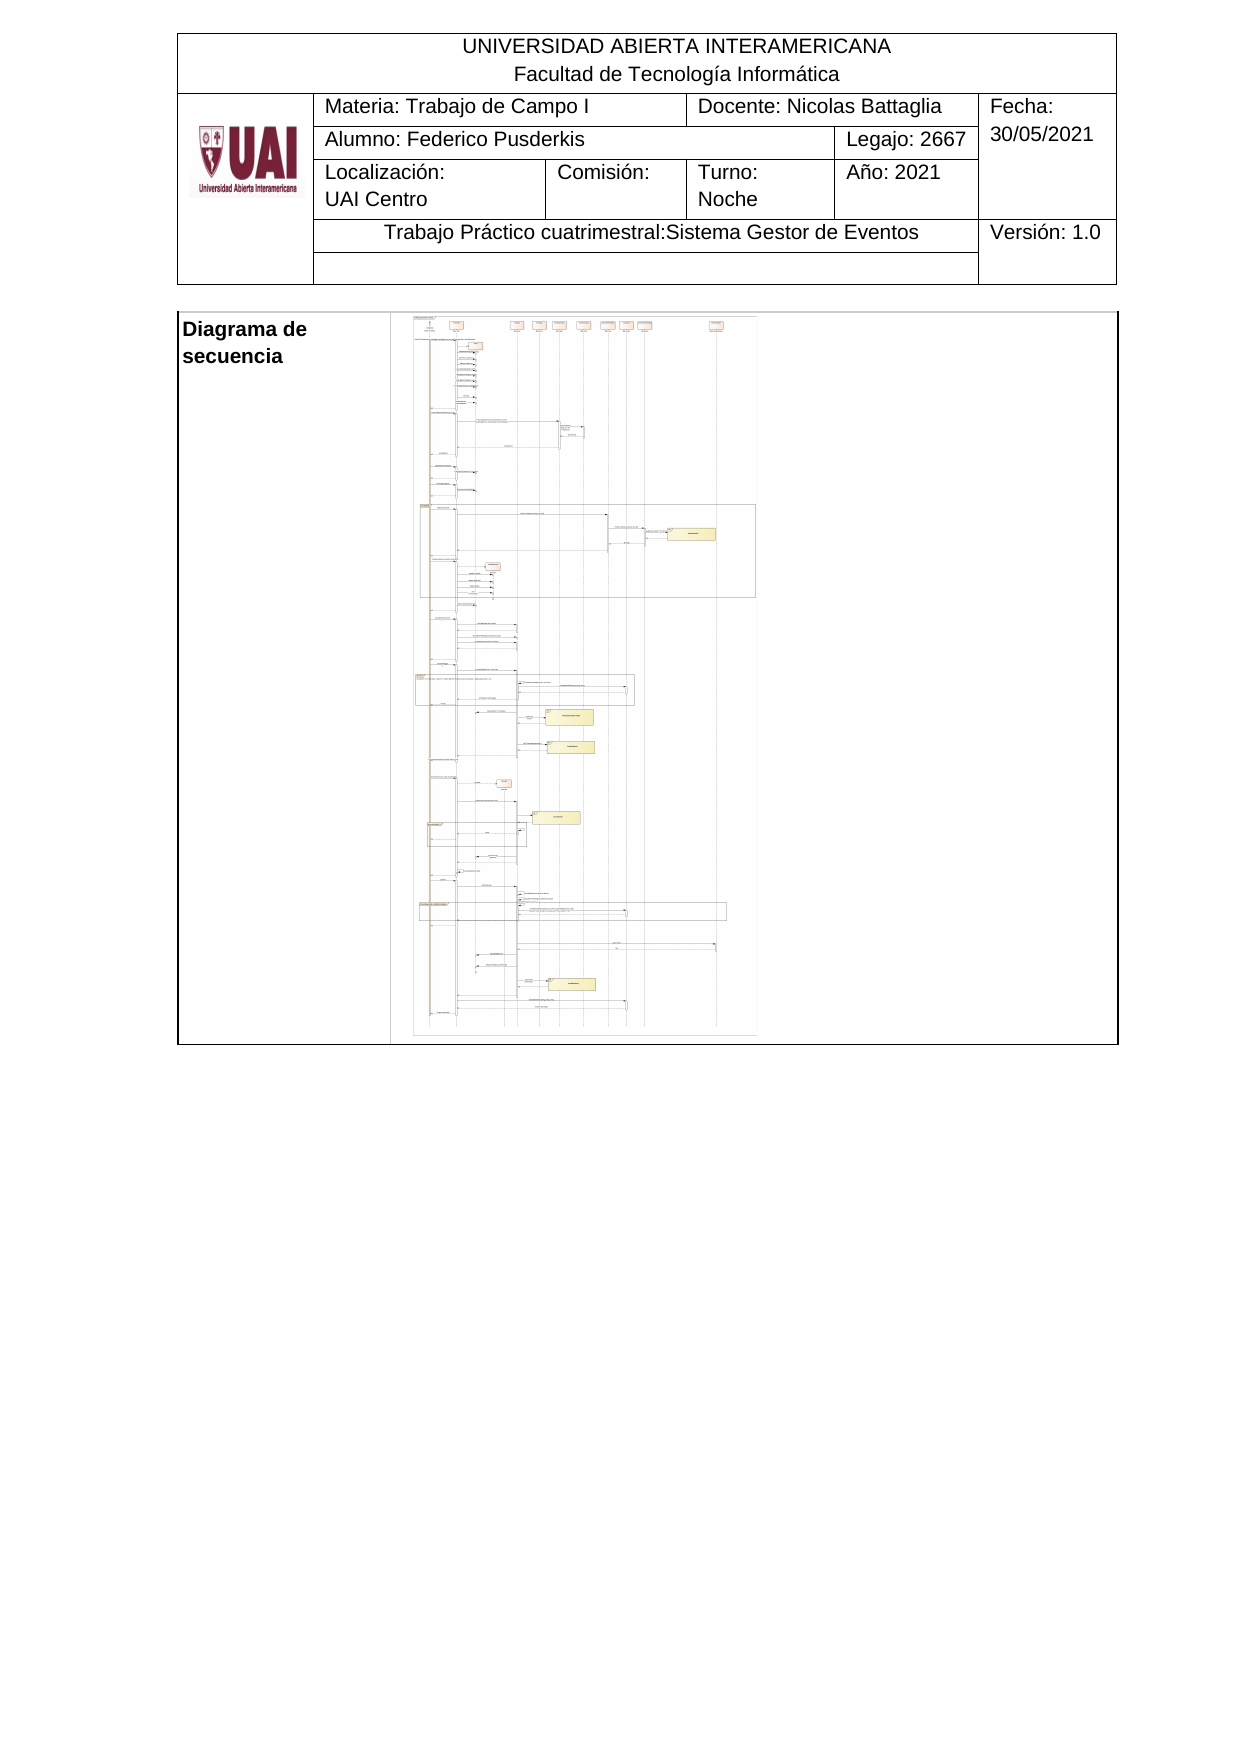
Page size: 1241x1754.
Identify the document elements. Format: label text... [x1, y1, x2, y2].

picture [188, 117, 306, 198]
table_cell [391, 313, 1117, 1043]
table_cell Diagrama de secuencia [179, 313, 390, 1043]
